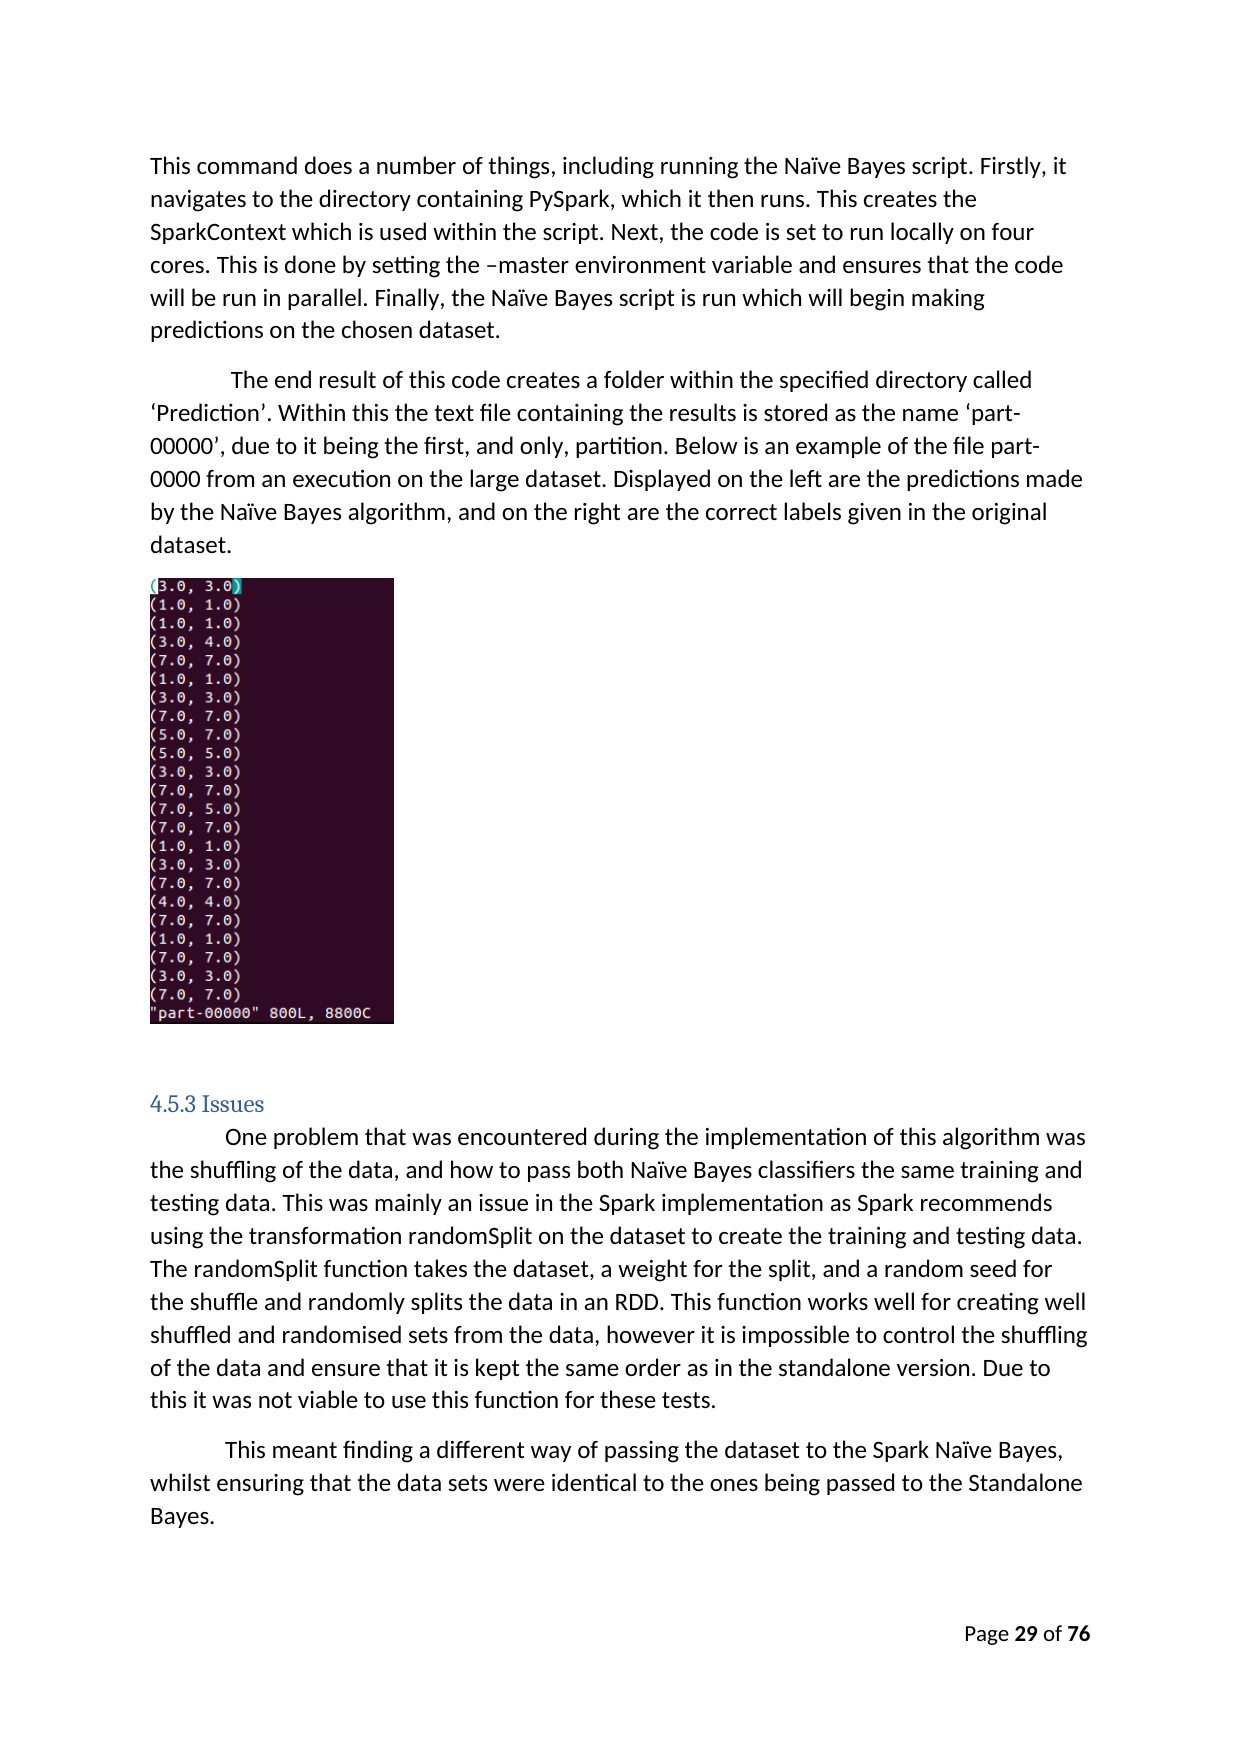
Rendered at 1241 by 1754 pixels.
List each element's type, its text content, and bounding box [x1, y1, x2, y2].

subtitle 4.5.3 Issues [150, 1090, 1090, 1119]
text This command does a number of things, including running the Naïve Bayes script. Firstly, it navigates to the directory containing PySpark, which it then runs. This creates the SparkContext which is used within the script. Next, the code is set to run locally on four cores. This is done by setting the –master environment variable and ensures that the code will be run in parallel. Finally, the Naïve Bayes script is run which will begin making predictions on the chosen dataset. [150, 150, 1090, 345]
text One problem that was encountered during the implementation of this algorithm was the shuffling of the data, and how to pass both Naïve Bayes classifiers the same training and testing data. This was mainly an issue in the Spark implementation as Spark recommends using the transformation randomSplit on the dataset to create the training and testing data. The randomSplit function takes the dataset, a weight for the split, and a random seed for the shuffle and randomly splits the data in an RDD. This function works well for creating well shuffled and randomised sets from the data, however it is impossible to control the shuffling of the data and ensure that it is kept the same order as in the standalone version. Due to this it was not viable to use this function for these tests. [150, 1121, 1090, 1415]
text The end result of this code creates a folder within the specified directory called ‘Prediction’. Within this the text file containing the results is stored as the name ‘part-00000’, due to it being the first, and only, partition. Below is an example of the file part-0000 from an execution on the large dataset. Displayed on the left are the predictions made by the Naïve Bayes algorithm, and on the right are the correct labels given in the original dataset. [150, 364, 1090, 559]
picture [150, 578, 394, 1024]
text This meant finding a different way of passing the dataset to the Spark Naïve Bayes, whilst ensuring that the data sets were identical to the ones being passed to the Standalone Bayes. [150, 1434, 1090, 1531]
